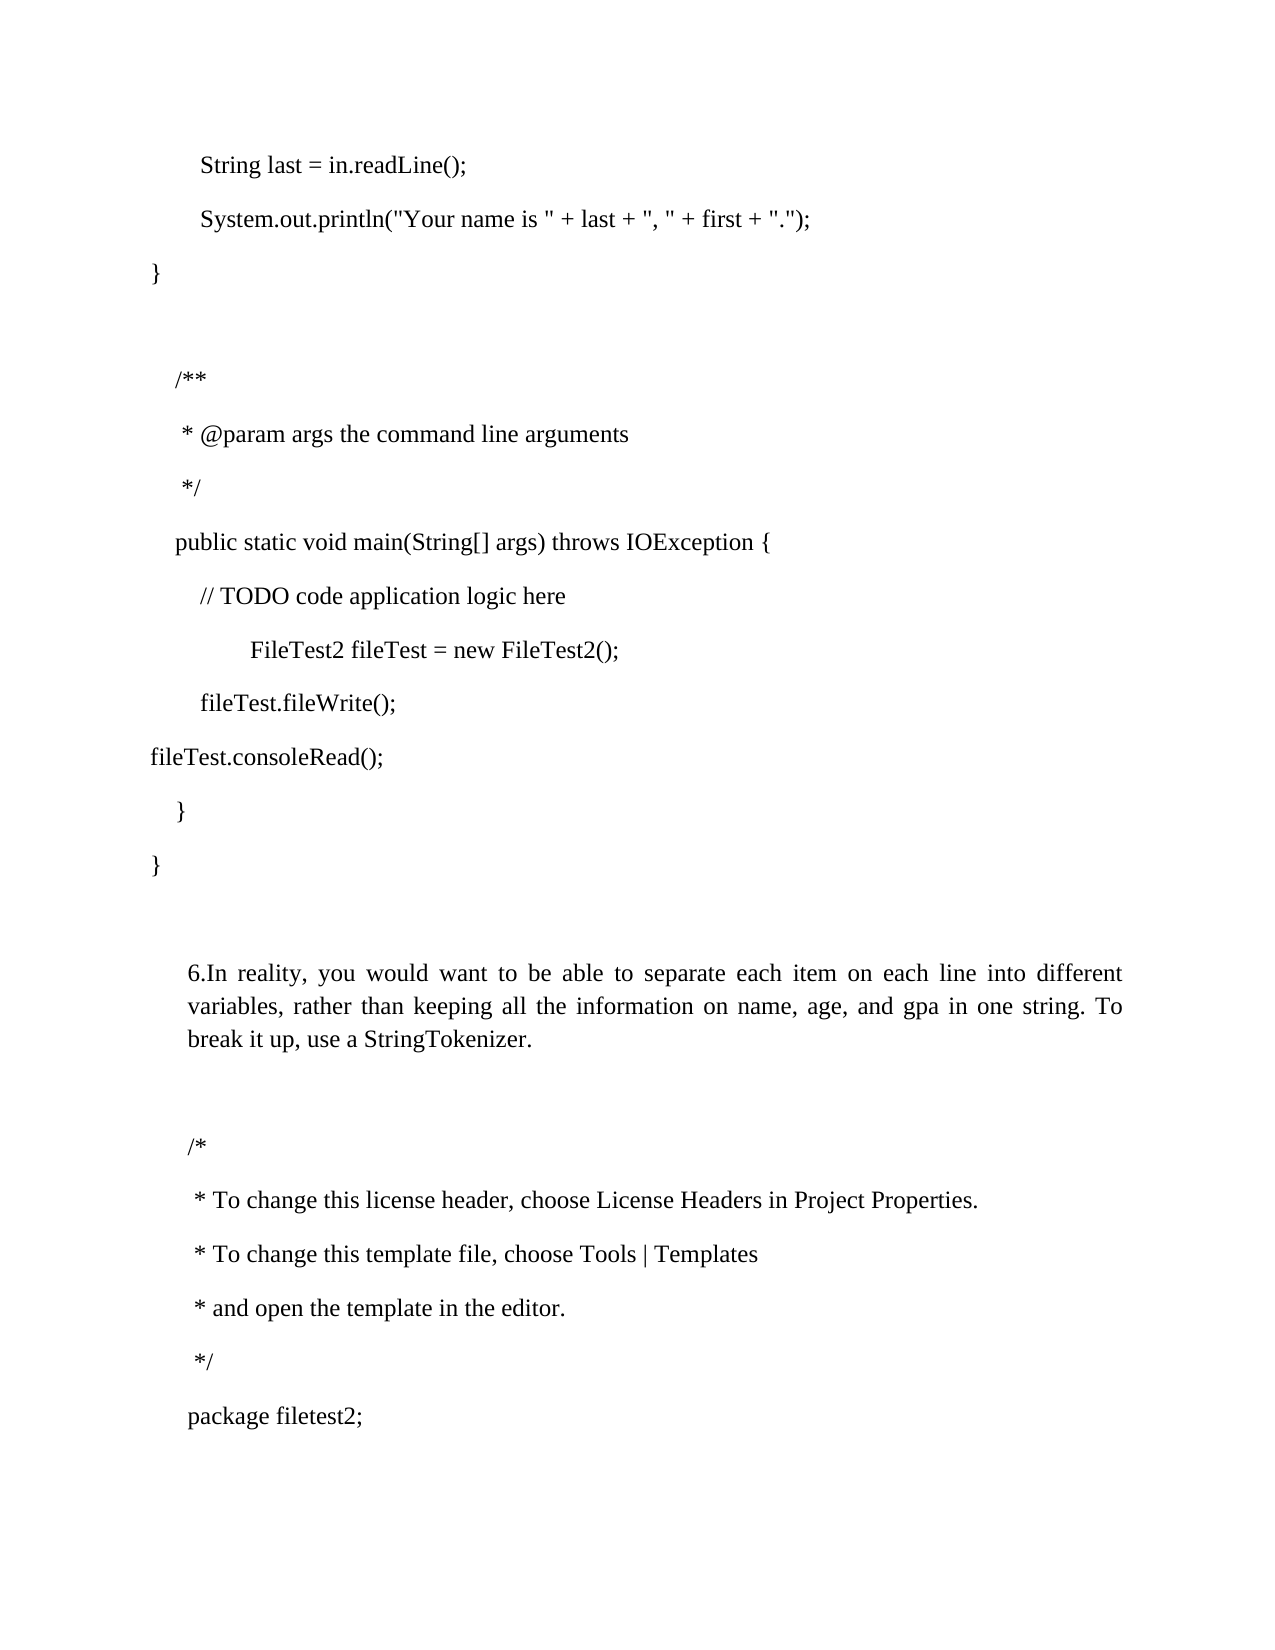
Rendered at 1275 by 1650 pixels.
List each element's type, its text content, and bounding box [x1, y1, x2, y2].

text * @param args the command line arguments [150, 419, 1125, 448]
text String last = in.readLine(); [150, 150, 1125, 179]
text } [150, 850, 1125, 879]
text package filetest2; [187, 1401, 1125, 1429]
text */ [150, 473, 1125, 502]
text // TODO code application logic here [150, 581, 1125, 609]
text FileTest2 fileTest = new FileTest2(); [150, 635, 1125, 663]
text } [150, 258, 1125, 286]
text * To change this template file, choose Tools | Templates [187, 1239, 1125, 1268]
text System.out.println("Your name is " + last + ", " + first + "."); [150, 204, 1125, 233]
text public static void main(String[] args) throws IOException { [150, 527, 1125, 556]
text /** [150, 365, 1125, 394]
text */ [187, 1347, 1125, 1376]
text fileTest.fileWrite(); [150, 688, 1125, 717]
text } [150, 796, 1125, 825]
text /* [187, 1132, 1125, 1160]
text * and open the template in the editor. [187, 1293, 1125, 1322]
text fileTest.consoleRead(); [150, 742, 1125, 771]
text 6.In reality, you would want to be able to separate each item on each line into different variables, rather than keeping all the information on name, age, and gpa in one string. To break it up, use a StringTokenizer. [187, 958, 1125, 1053]
text * To change this license header, choose License Headers in Project Properties. [187, 1185, 1125, 1214]
